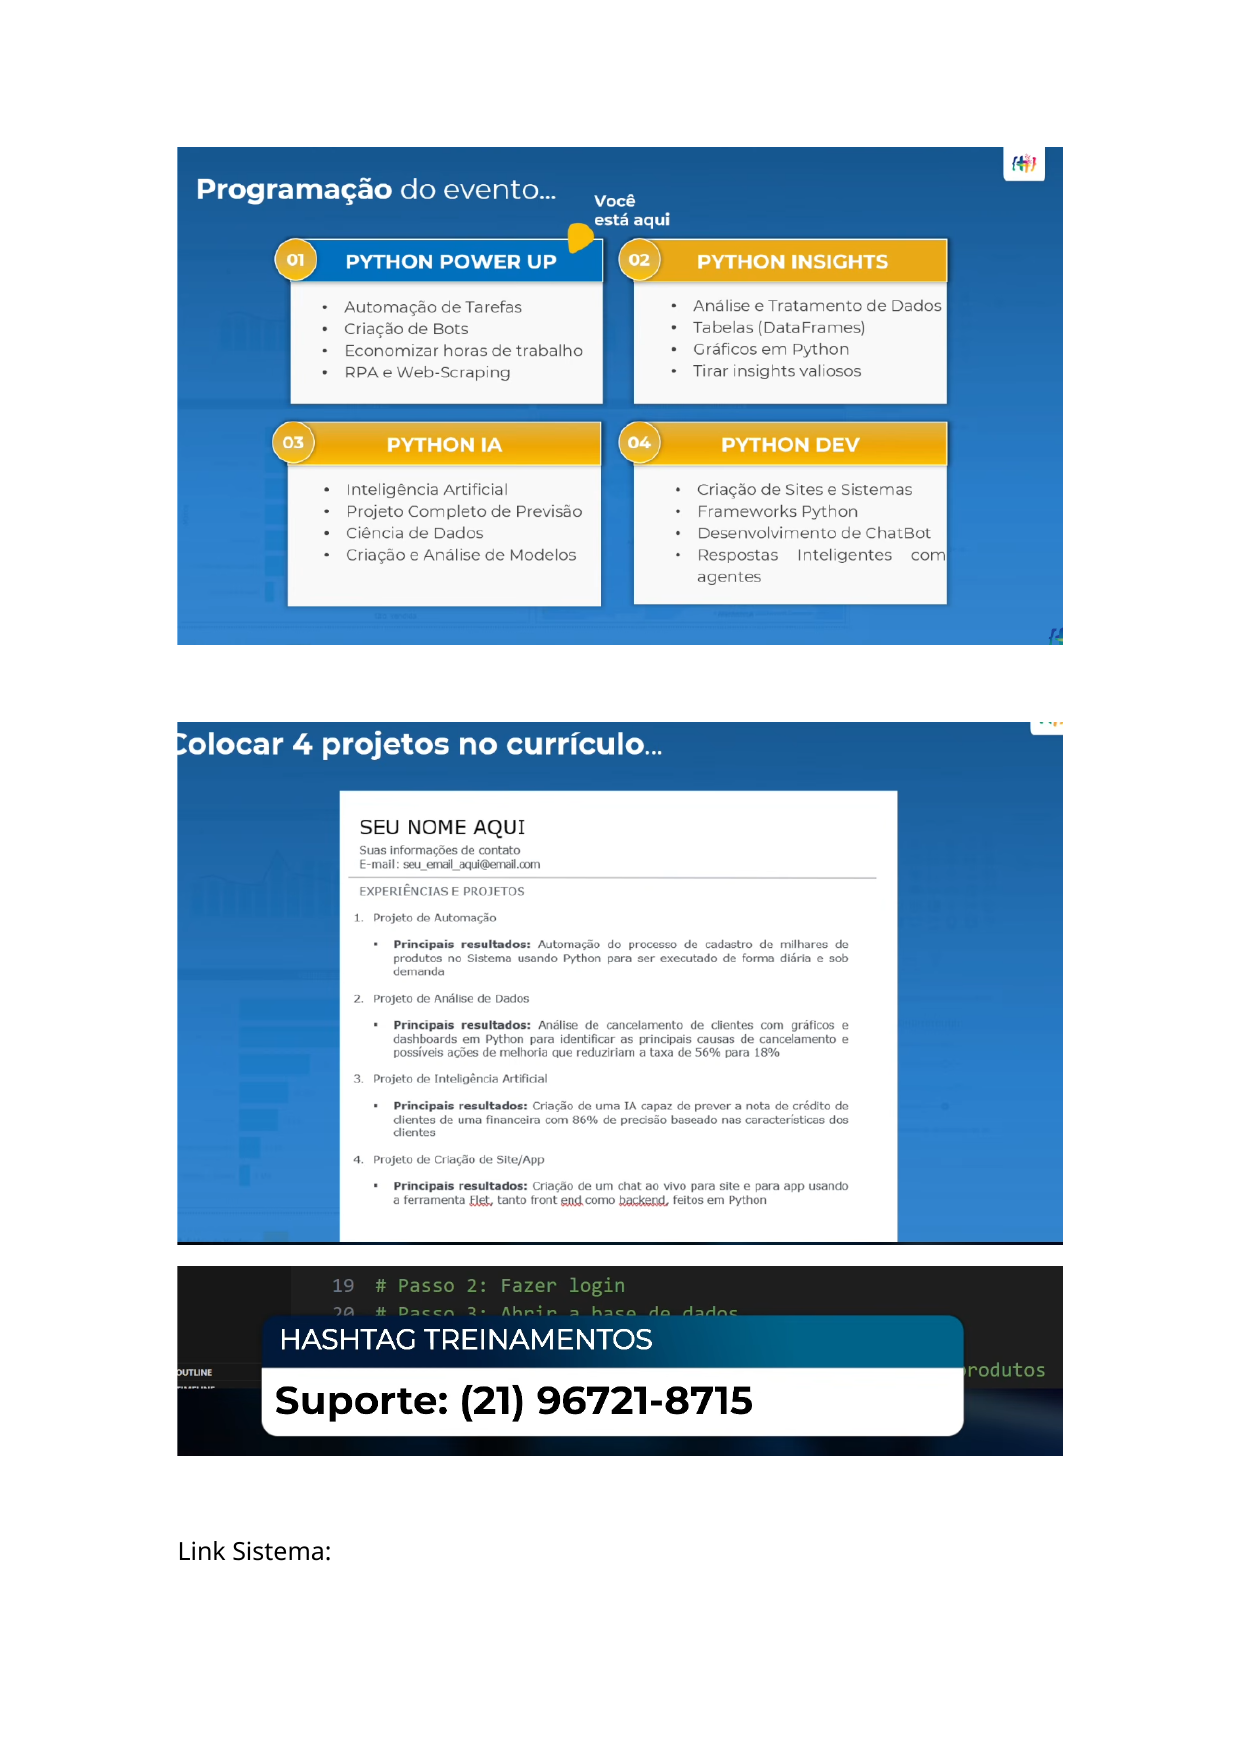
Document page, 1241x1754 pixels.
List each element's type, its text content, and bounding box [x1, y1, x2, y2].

picture [177, 722, 1063, 1245]
picture [177, 147, 1063, 645]
picture [177, 1266, 1063, 1456]
text Link Sistema: [177, 1533, 1063, 1567]
